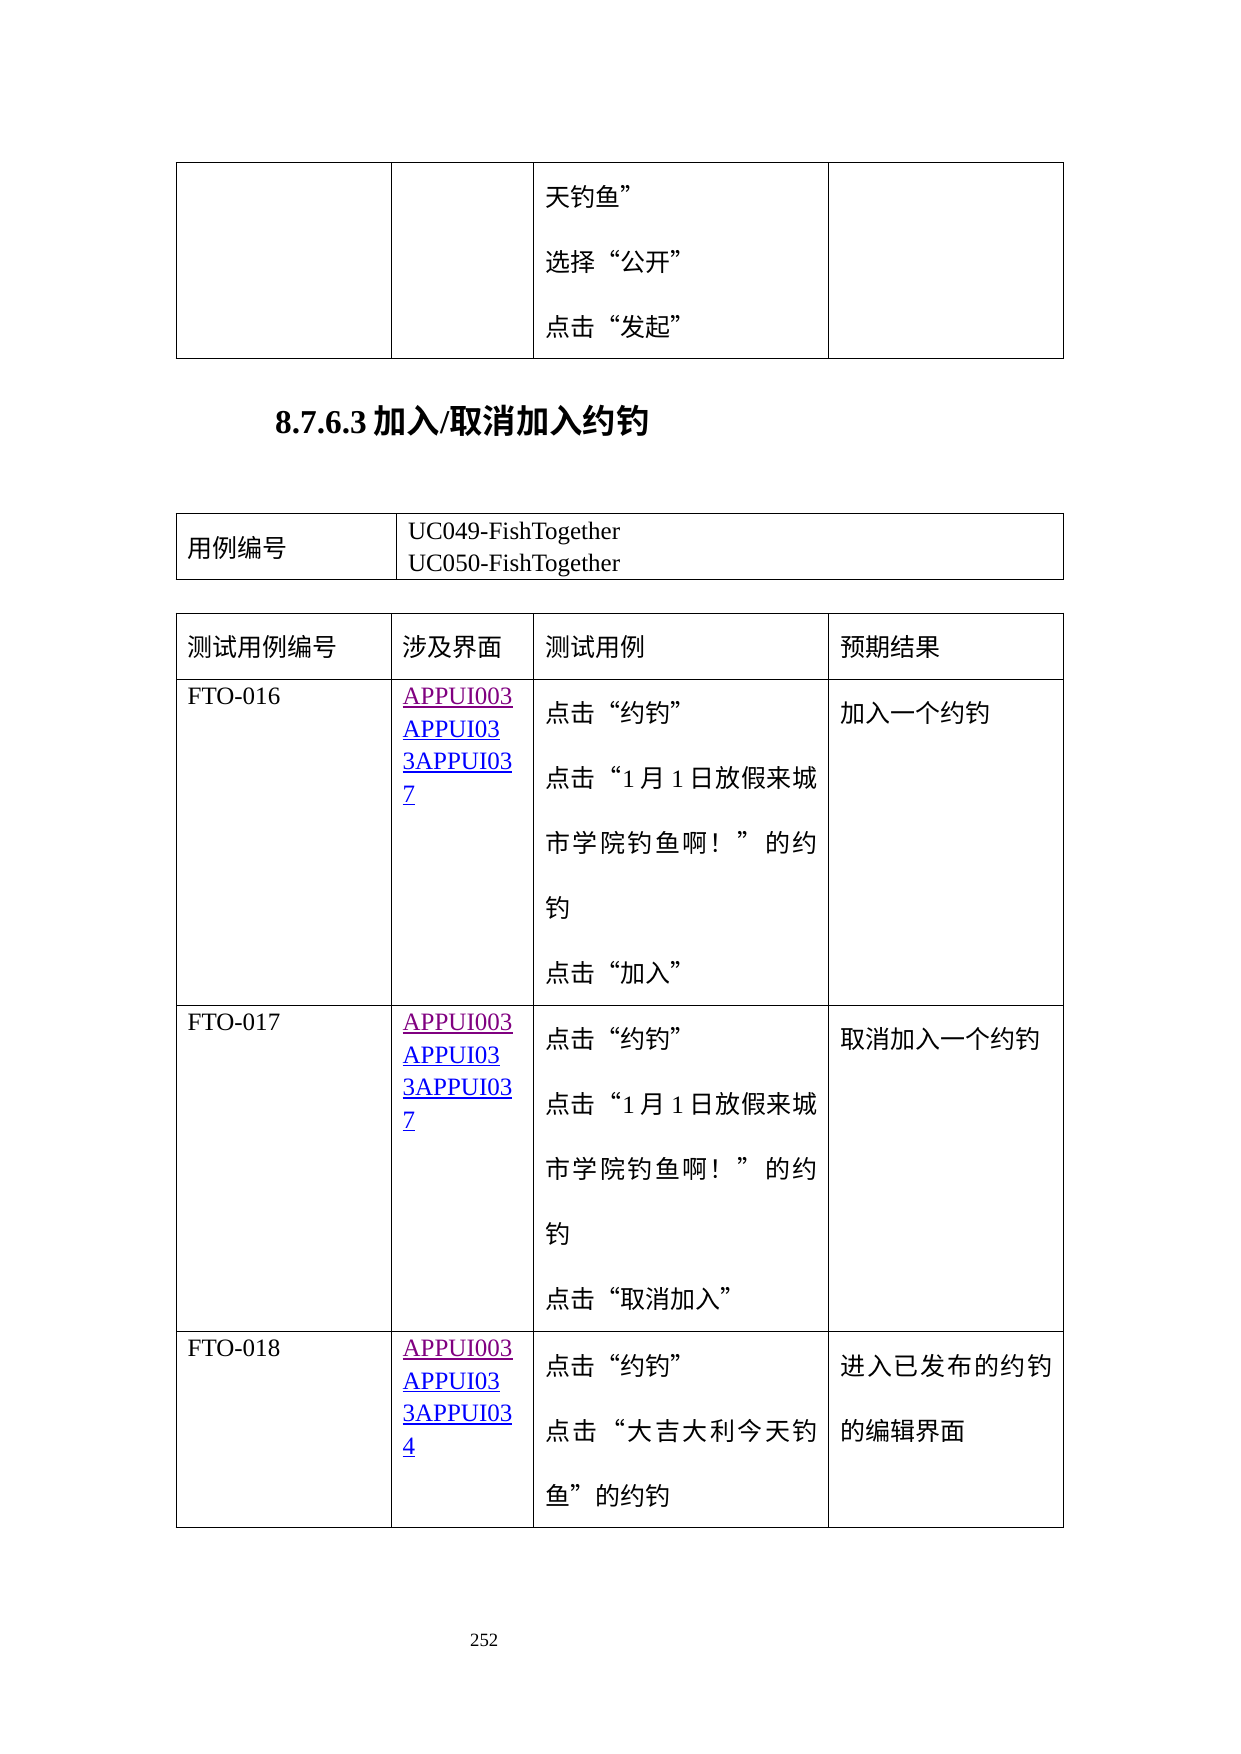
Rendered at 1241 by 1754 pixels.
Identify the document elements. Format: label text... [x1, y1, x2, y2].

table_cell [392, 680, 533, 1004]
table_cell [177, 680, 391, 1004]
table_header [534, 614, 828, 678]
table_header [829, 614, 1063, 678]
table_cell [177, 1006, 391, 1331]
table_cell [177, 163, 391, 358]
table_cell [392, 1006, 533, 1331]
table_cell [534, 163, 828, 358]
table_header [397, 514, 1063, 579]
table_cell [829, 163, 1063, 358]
subtitle 8.7.6.3加入/取消加入约钓 [231, 386, 1053, 451]
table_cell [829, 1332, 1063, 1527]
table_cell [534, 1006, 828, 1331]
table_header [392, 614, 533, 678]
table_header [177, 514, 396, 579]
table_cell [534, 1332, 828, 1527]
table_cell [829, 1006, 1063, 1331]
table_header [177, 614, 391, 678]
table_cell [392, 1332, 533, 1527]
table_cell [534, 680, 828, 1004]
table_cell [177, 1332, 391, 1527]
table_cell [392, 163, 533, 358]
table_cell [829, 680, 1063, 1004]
